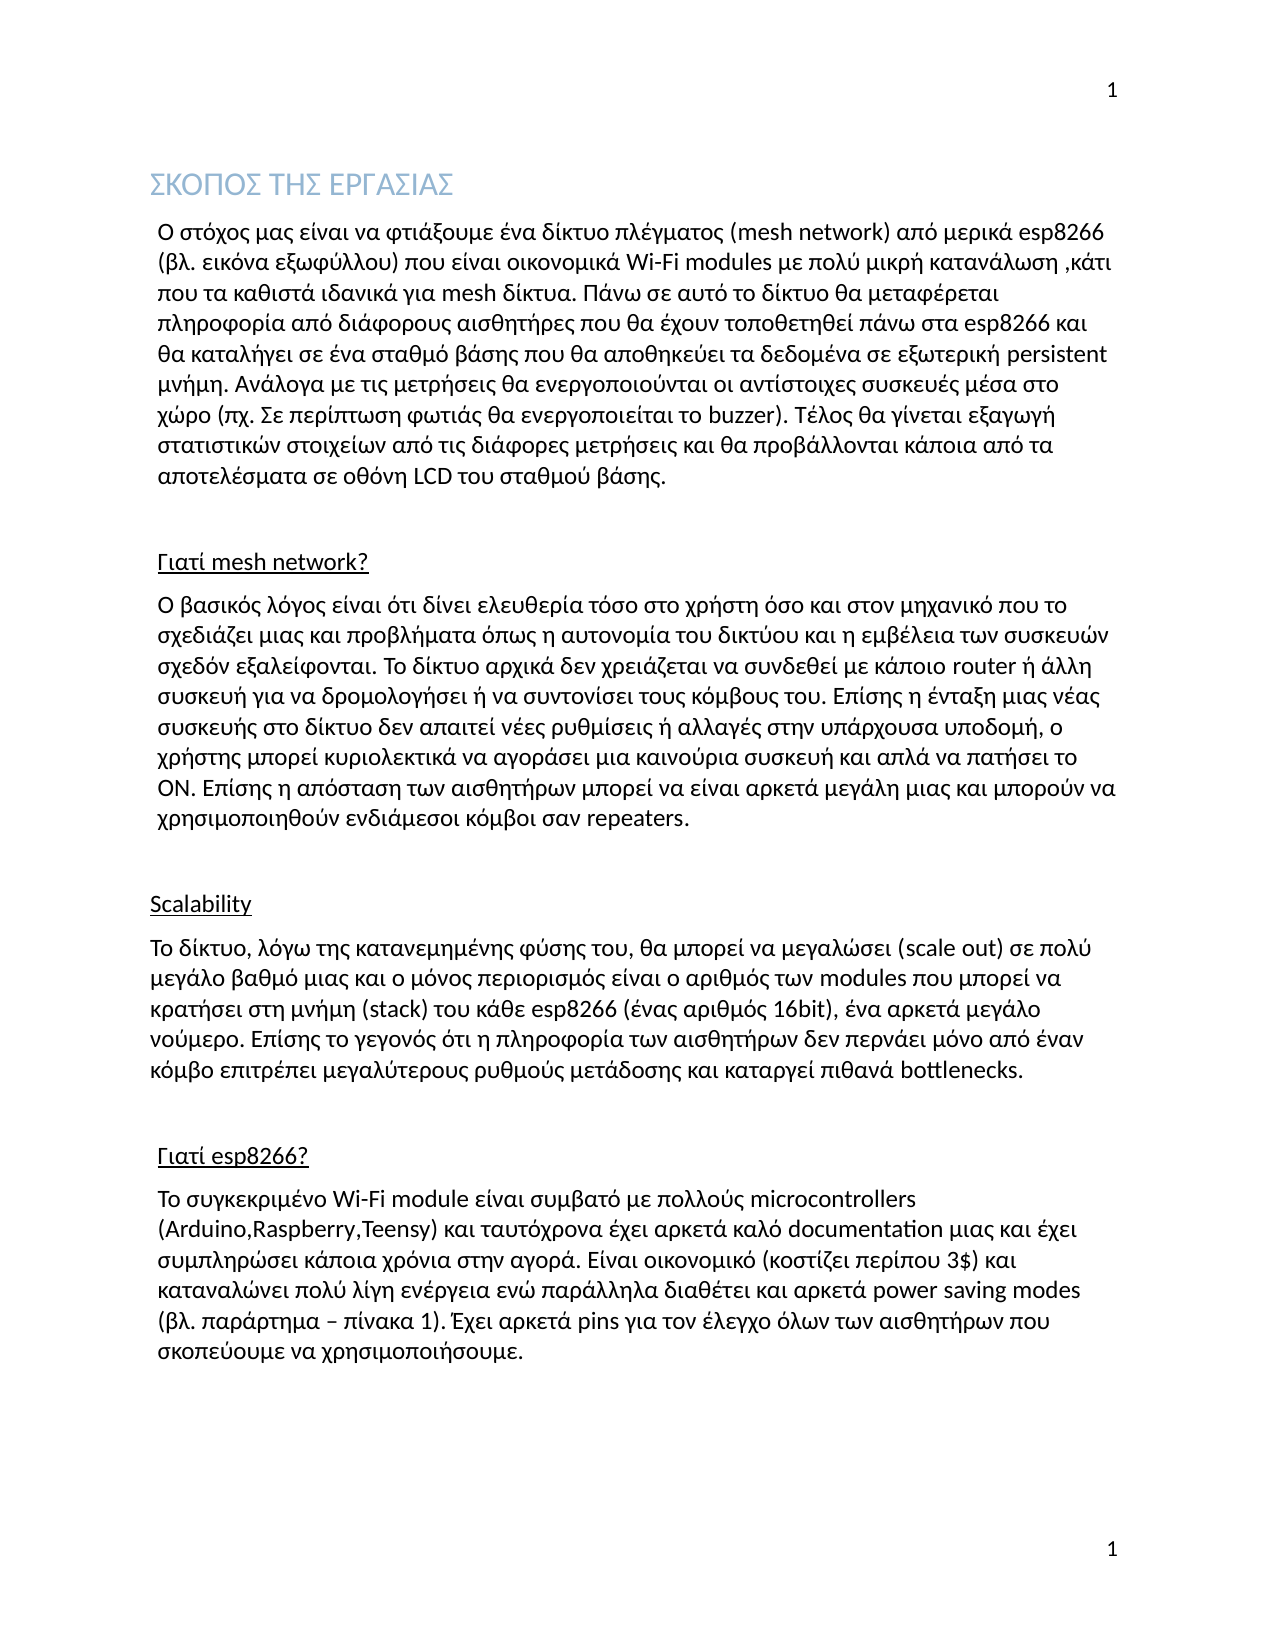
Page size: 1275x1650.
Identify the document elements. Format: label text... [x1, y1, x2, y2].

text Scalability [150, 889, 1117, 919]
text Γιατί esp8266? [157, 1140, 1117, 1170]
text Ο στόχος μας είναι να φτιάξουμε ένα δίκτυο πλέγματος (mesh network) από μερικά esp8266 (βλ. εικόνα εξωφύλλου) που είναι οικονομικά Wi-Fi modules με πολύ μικρή κατανάλωση ,κάτι που τα καθιστά ιδανικά για mesh δίκτυα. Πάνω σε αυτό το δίκτυο θα μεταφέρεται πληροφορία από διάφορους αισθητήρες που θα έχουν τοποθετηθεί πάνω στα esp8266 και θα καταλήγει σε ένα σταθμό βάσης που θα αποθηκεύει τα δεδομένα σε εξωτερική persistent μνήμη. Ανάλογα με τις μετρήσεις θα ενεργοποιούνται οι αντίστοιχες συσκευές μέσα στο χώρο (πχ. Σε περίπτωση φωτιάς θα ενεργοποιείται το buzzer). Τέλος θα γίνεται εξαγωγή στατιστικών στοιχείων από τις διάφορες μετρήσεις και θα προβάλλονται κάποια από τα αποτελέσματα σε οθόνη LCD του σταθμού βάσης. [157, 216, 1117, 490]
text Το συγκεκριμένο Wi-Fi module είναι συμβατό με πολλούς microcontrollers (Arduino,Raspberry,Teensy) και ταυτόχρονα έχει αρκετά καλό documentation μιας και έχει συμπληρώσει κάποια χρόνια στην αγορά. Είναι οικονομικό (κοστίζει περίπου 3$) και καταναλώνει πολύ λίγη ενέργεια ενώ παράλληλα διαθέτει και αρκετά power saving modes (βλ. παράρτημα – πίνακα 1). Έχει αρκετά pins για τον έλεγχο όλων των αισθητήρων που σκοπεύουμε να χρησιμοποιήσουμε. [157, 1183, 1117, 1366]
text Το δίκτυο, λόγω της κατανεμημένης φύσης του, θα μπορεί να μεγαλώσει (scale out) σε πολύ μεγάλο βαθμό μιας και ο μόνος περιορισμός είναι ο αριθμός των modules που μπορεί να κρατήσει στη μνήμη (stack) του κάθε esp8266 (ένας αριθμός 16bit), ένα αρκετά μεγάλο νούμερο. Επίσης το γεγονός ότι η πληροφορία των αισθητήρων δεν περνάει μόνο από έναν κόμβο επιτρέπει μεγαλύτερους ρυθμούς μετάδοσης και καταργεί πιθανά bottlenecks. [150, 932, 1117, 1084]
text Ο βασικός λόγος είναι ότι δίνει ελευθερία τόσο στο χρήστη όσο και στον μηχανικό που το σχεδιάζει μιας και προβλήματα όπως η αυτονομία του δικτύου και η εμβέλεια των συσκευών σχεδόν εξαλείφονται. Το δίκτυο αρχικά δεν χρειάζεται να συνδεθεί με κάποιο router ή άλλη συσκευή για να δρομολογήσει ή να συντονίσει τους κόμβους του. Επίσης η ένταξη μιας νέας συσκευής στο δίκτυο δεν απαιτεί νέες ρυθμίσεις ή αλλαγές στην υπάρχουσα υποδομή, ο χρήστης μπορεί κυριολεκτικά να αγοράσει μια καινούρια συσκευή και απλά να πατήσει το ON. Επίσης η απόσταση των αισθητήρων μπορεί να είναι αρκετά μεγάλη μιας και μπορούν να χρησιμοποιηθούν ενδιάμεσοι κόμβοι σαν repeaters. [157, 589, 1117, 833]
subtitle Σκοπος της εργασιασ [150, 162, 1117, 203]
text Γιατί mesh network? [157, 546, 1117, 576]
